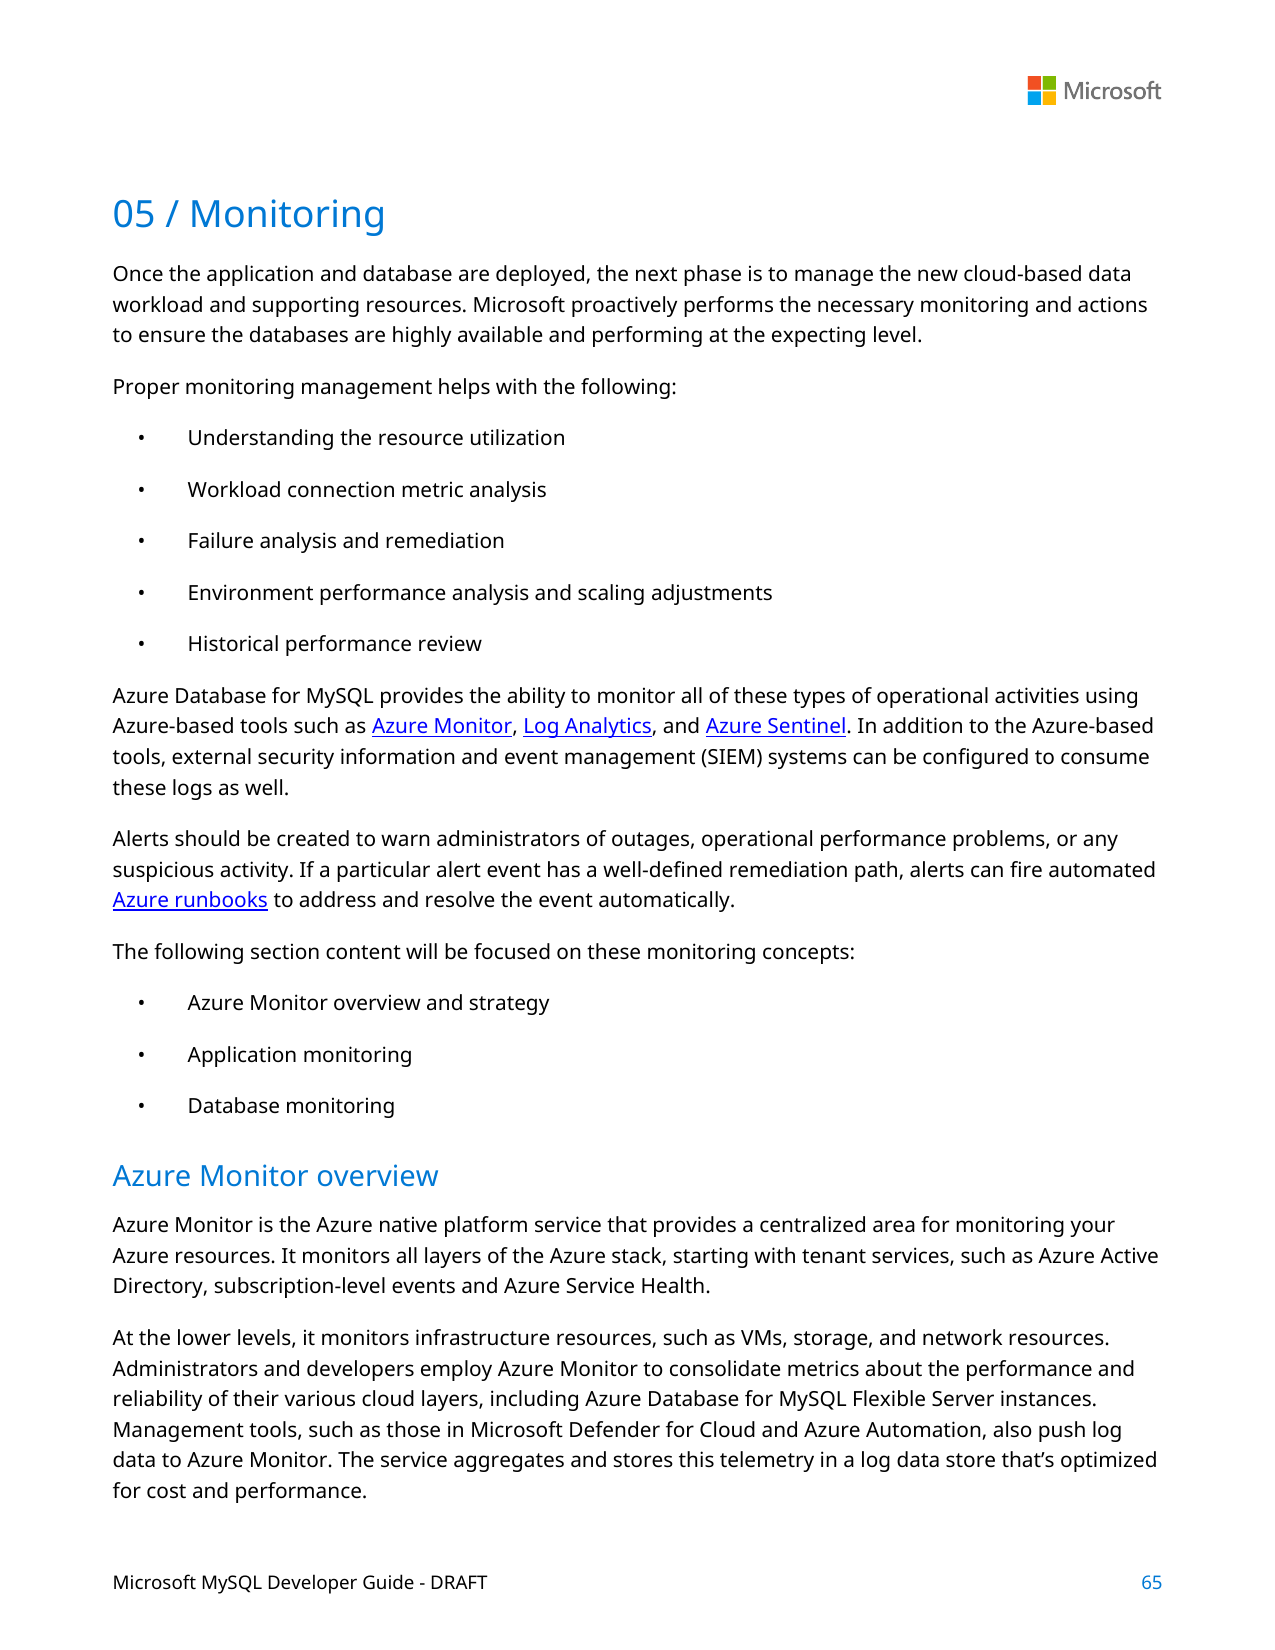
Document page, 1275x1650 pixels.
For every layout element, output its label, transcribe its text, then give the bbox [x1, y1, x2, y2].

list Application monitoring [137, 1040, 1162, 1068]
list Workload connection metric analysis [137, 475, 1162, 503]
list Understanding the resource utilization [137, 423, 1162, 452]
list Failure analysis and remediation [137, 526, 1162, 555]
list Azure Monitor overview and strategy [137, 988, 1162, 1017]
list Historical performance review [137, 629, 1162, 658]
picture [1026, 75, 1163, 107]
subtitle 05 / Monitoring [112, 187, 1162, 238]
list Database monitoring [137, 1091, 1162, 1119]
text Azure Database for MySQL provides the ability to monitor all of these types of operational activities using Azure-based tools such as Azure Monitor, Log Analytics, and Azure Sentinel. In addition to the Azure-based tools, external security information and event management (SIEM) systems can be configured to consume these logs as well. [112, 681, 1162, 801]
text Once the application and database are deployed, the next phase is to manage the new cloud-based data workload and supporting resources. Microsoft proactively performs the necessary monitoring and actions to ensure the databases are highly available and performing at the expecting level. [112, 259, 1162, 349]
text Alerts should be created to warn administrators of outages, operational performance problems, or any suspicious activity. If a particular alert event has a well-defined remediation path, alerts can fire automated Azure runbooks to address and resolve the event automatically. [112, 824, 1162, 914]
subtitle Azure Monitor overview [112, 1155, 1162, 1195]
text The following section content will be focused on these monitoring concepts: [112, 937, 1162, 965]
text At the lower levels, it monitors infrastructure resources, such as VMs, storage, and network resources. Administrators and developers employ Azure Monitor to consolidate metrics about the performance and reliability of their various cloud layers, including Azure Database for MySQL Flexible Server instances. Management tools, such as those in Microsoft Defender for Cloud and Azure Automation, also push log data to Azure Monitor. The service aggregates and stores this telemetry in a log data store that’s optimized for cost and performance. [112, 1323, 1162, 1505]
list Environment performance analysis and scaling adjustments [137, 578, 1162, 606]
text Proper monitoring management helps with the following: [112, 372, 1162, 400]
text Azure Monitor is the Azure native platform service that provides a centralized area for monitoring your Azure resources. It monitors all layers of the Azure stack, starting with tenant services, such as Azure Active Directory, subscription-level events and Azure Service Health. [112, 1210, 1162, 1300]
